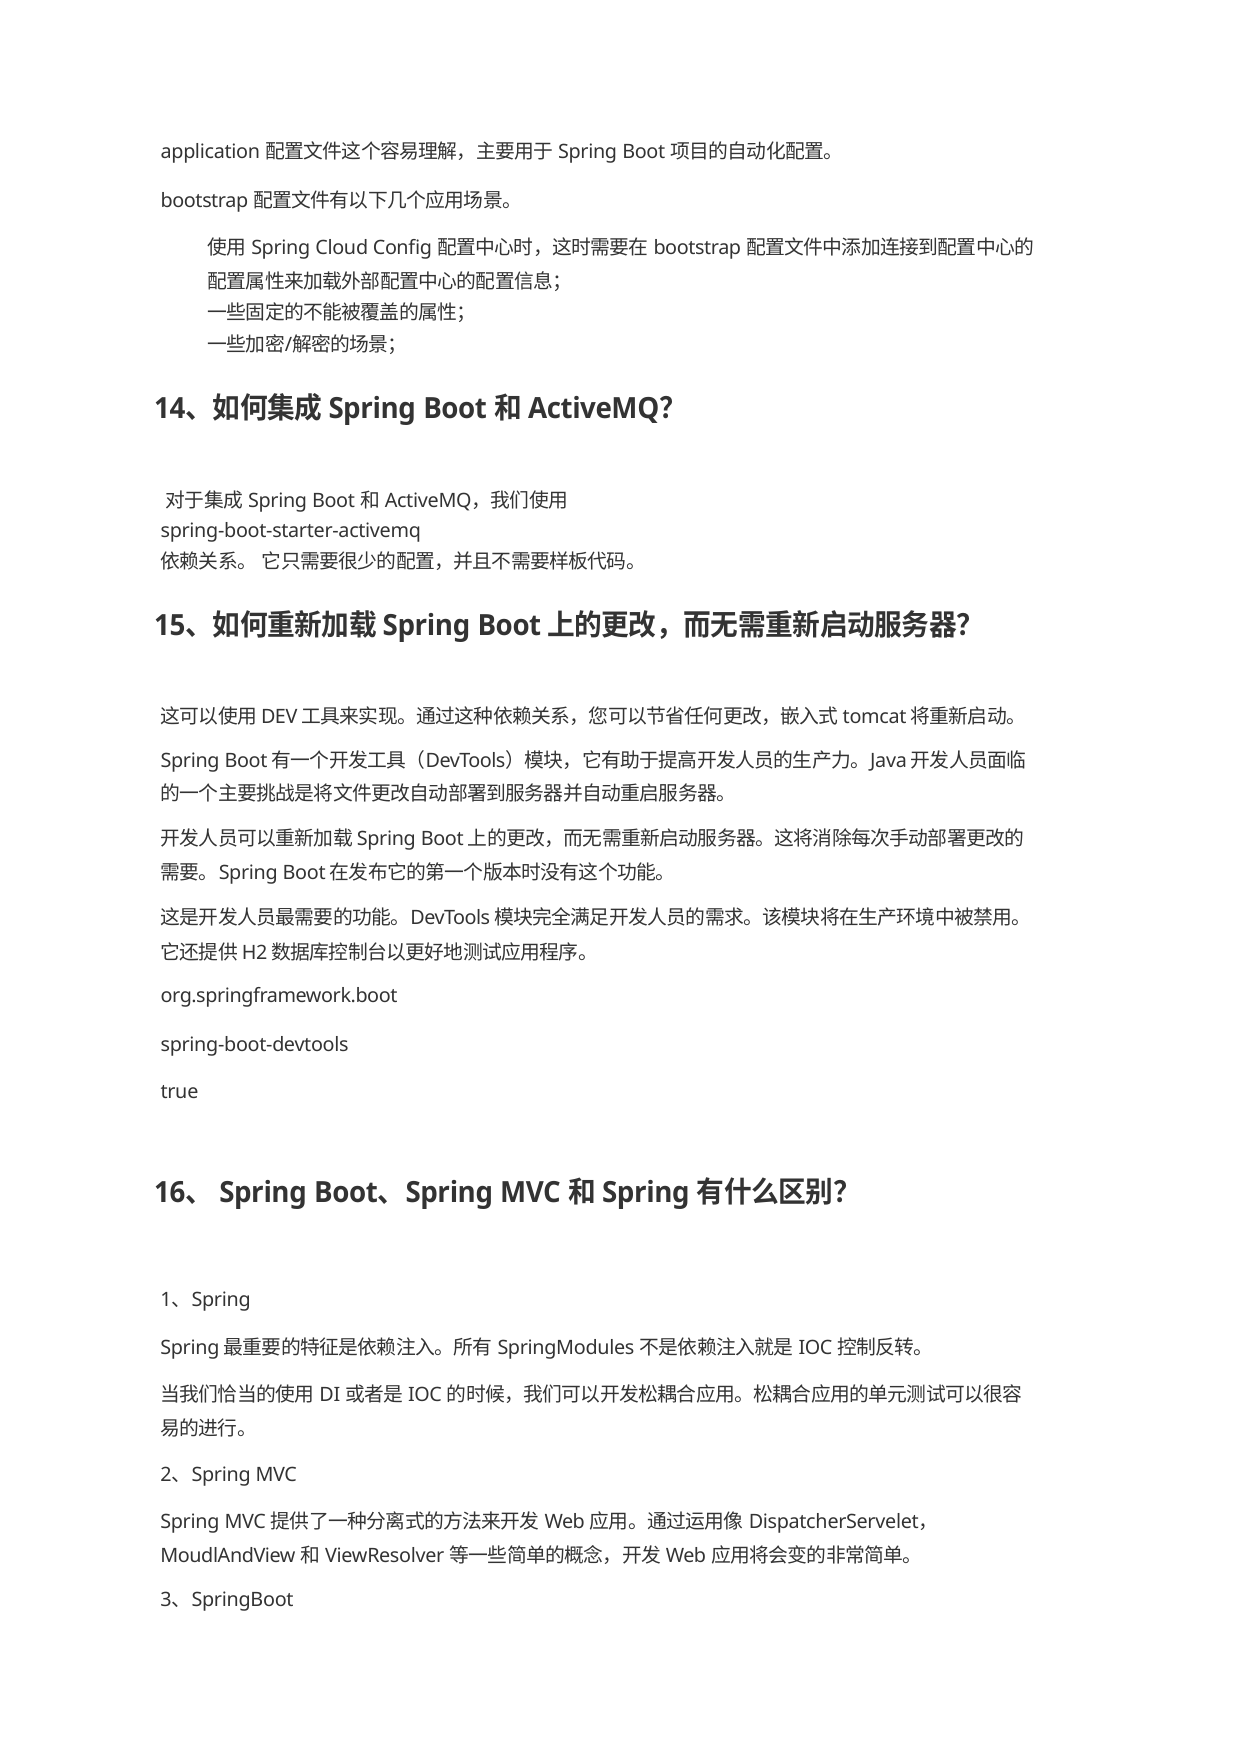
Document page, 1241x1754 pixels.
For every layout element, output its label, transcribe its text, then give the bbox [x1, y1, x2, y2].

text 一些固定的不能被覆盖的属性； [0, 294, 1124, 326]
text MoudlAndView 和 ViewResolver 等一些简单的概念，开发 Web 应用将会变的非常简单。 [160, 1538, 1124, 1569]
text spring-boot-devtools [0, 1012, 1124, 1061]
text bootstrap 配置文件有以下几个应用场景。 [0, 168, 1124, 217]
text 它还提供H2数据库控制台以更好地测试应用程序。 [0, 934, 1124, 965]
text org.springframework.boot [0, 965, 1124, 1012]
text 配置属性来加载外部配置中心的配置信息； [0, 264, 1124, 294]
subtitle 14、如何集成 Spring Boot 和 ActiveMQ？ [154, 384, 1124, 427]
text 使用 Spring Cloud Conﬁg 配置中心时，这时需要在 bootstrap 配置文件中添加连接到配置中心的 [0, 217, 1124, 264]
subtitle 15、如何重新加载Spring Boot上的更改，而无需重新启动服务器？ [154, 601, 1124, 644]
text 3、SpringBoot [160, 1569, 1124, 1616]
text application 配置文件这个容易理解，主要用于 Spring Boot 项目的自动化配置。 [0, 121, 1124, 168]
text 易的进行。 [160, 1411, 1124, 1442]
text 当我们恰当的使用 DI 或者是 IOC 的时候，我们可以开发松耦合应用。松耦合应用的单元测试可以很容 [160, 1364, 1124, 1411]
text 的一个主要挑战是将文件更改自动部署到服务器并自动重启服务器。 [0, 776, 1124, 807]
text 这是开发人员最需要的功能。DevTools模块完全满足开发人员的需求。该模块将在生产环境中被禁用。 [0, 886, 1124, 934]
text Spring Boot有一个开发工具（DevTools）模块，它有助于提高开发人员的生产力。Java开发人员面临 [0, 729, 1124, 776]
text true [0, 1061, 1124, 1108]
text 2、Spring MVC [160, 1442, 1124, 1491]
text Spring最重要的特征是依赖注入。所有 SpringModules 不是依赖注入就是 IOC 控制反转。 [160, 1316, 1124, 1364]
text spring-boot-starter-activemq [0, 512, 1124, 544]
text 依赖关系。 它只需要很少的配置，并且不需要样板代码。 [0, 544, 1124, 574]
text 一些加密/解密的场景； [0, 326, 1124, 357]
text 需要。Spring Boot在发布它的第一个版本时没有这个功能。 [0, 854, 1124, 886]
subtitle 16、 Spring Boot、Spring MVC 和 Spring 有什么区别？ [154, 1168, 1124, 1211]
text Spring MVC 提供了一种分离式的方法来开发 Web 应用。通过运用像 DispatcherServelet， [160, 1491, 1124, 1538]
text 1、Spring [160, 1269, 1124, 1316]
text 这可以使用DEV工具来实现。通过这种依赖关系，您可以节省任何更改，嵌入式tomcat将重新启动。 [0, 702, 1124, 729]
text 开发人员可以重新加载Spring Boot上的更改，而无需重新启动服务器。这将消除每次手动部署更改的 [0, 807, 1124, 854]
text 对于集成 Spring Boot 和 ActiveMQ，我们使用 [0, 485, 1124, 512]
